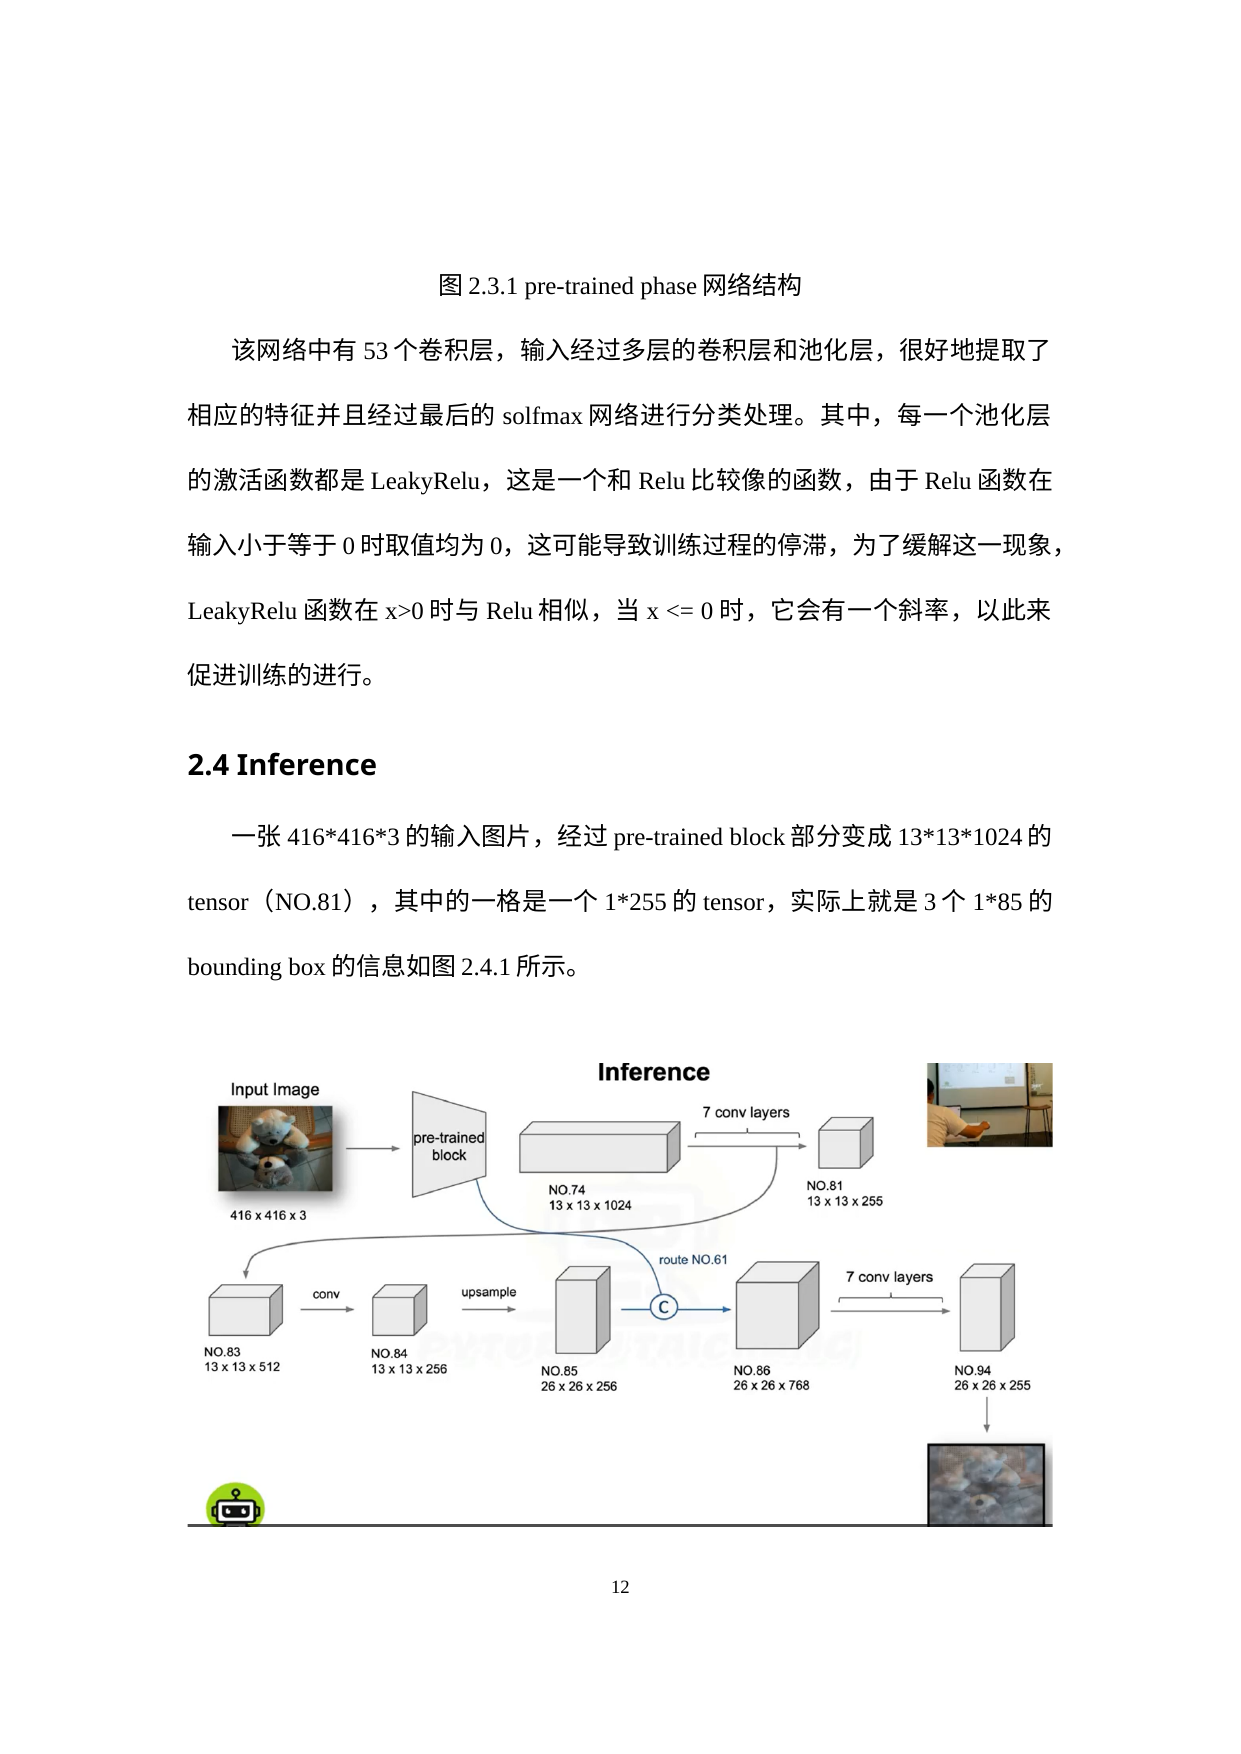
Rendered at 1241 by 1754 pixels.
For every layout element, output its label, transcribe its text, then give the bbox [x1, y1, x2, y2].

title 2.4 Inference [187, 731, 1053, 796]
text 一张416*416*3的输入图片，经过pre-trained block部分变成13*13*1024的tensor（NO.81），其中的一格是一个1*255的tensor，实际上就是3个1*85的bounding box的信息如图2.4.1所示。 [187, 802, 1053, 997]
text 图2.3.1 pre-trained phase网络结构 [187, 251, 1053, 316]
picture [187, 1063, 1053, 1527]
text 该网络中有53个卷积层，输入经过多层的卷积层和池化层，很好地提取了相应的特征并且经过最后的solfmax网络进行分类处理。其中，每一个池化层的激活函数都是LeakyRelu，这是一个和Relu比较像的函数，由于Relu函数在输入小于等于0时取值均为0，这可能导致训练过程的停滞，为了缓解这一现象，LeakyRelu函数在x>0时与Relu相似，当x <= 0时，它会有一个斜率，以此来促进训练的进行。 [187, 316, 1053, 706]
